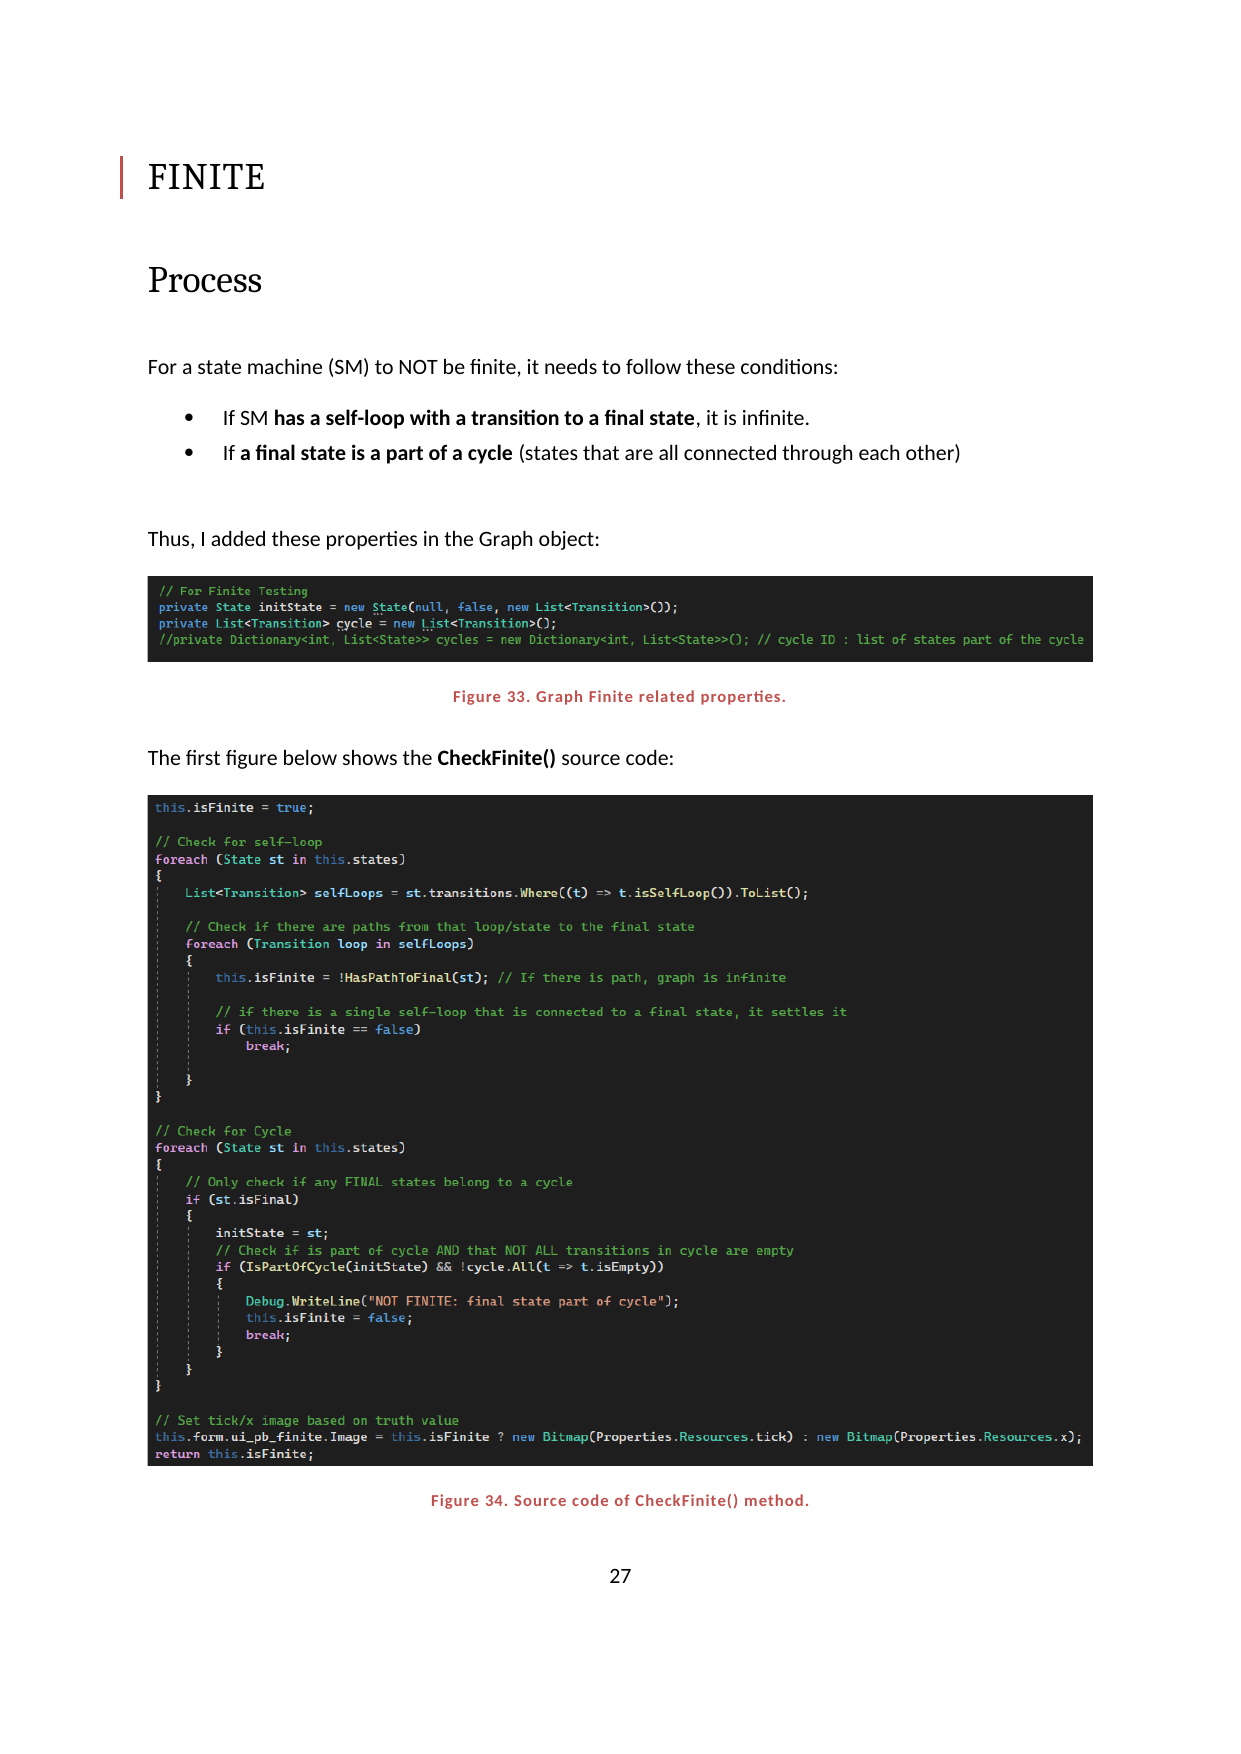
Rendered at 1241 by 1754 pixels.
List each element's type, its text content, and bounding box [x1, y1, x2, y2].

text For a state machine (SM) to NOT be finite, it needs to follow these conditions: [148, 353, 1093, 380]
picture [147, 795, 1093, 1466]
text Figure 34. Source code of CheckFinite() method. [148, 1490, 1093, 1510]
subtitle Process [148, 259, 1093, 302]
text The first figure below shows the CheckFinite() source code: [148, 744, 1093, 770]
subtitle Finite [123, 156, 1093, 199]
list If a final state is a part of a cycle (states that are all connected through each other) [185, 439, 1093, 466]
text Figure 33. Graph Finite related properties. [148, 686, 1093, 727]
list If SM has a self-loop with a transition to a final state, it is infinite. [185, 404, 1093, 431]
picture [147, 576, 1093, 662]
text Thus, I added these properties in the Graph object: [148, 490, 1093, 551]
